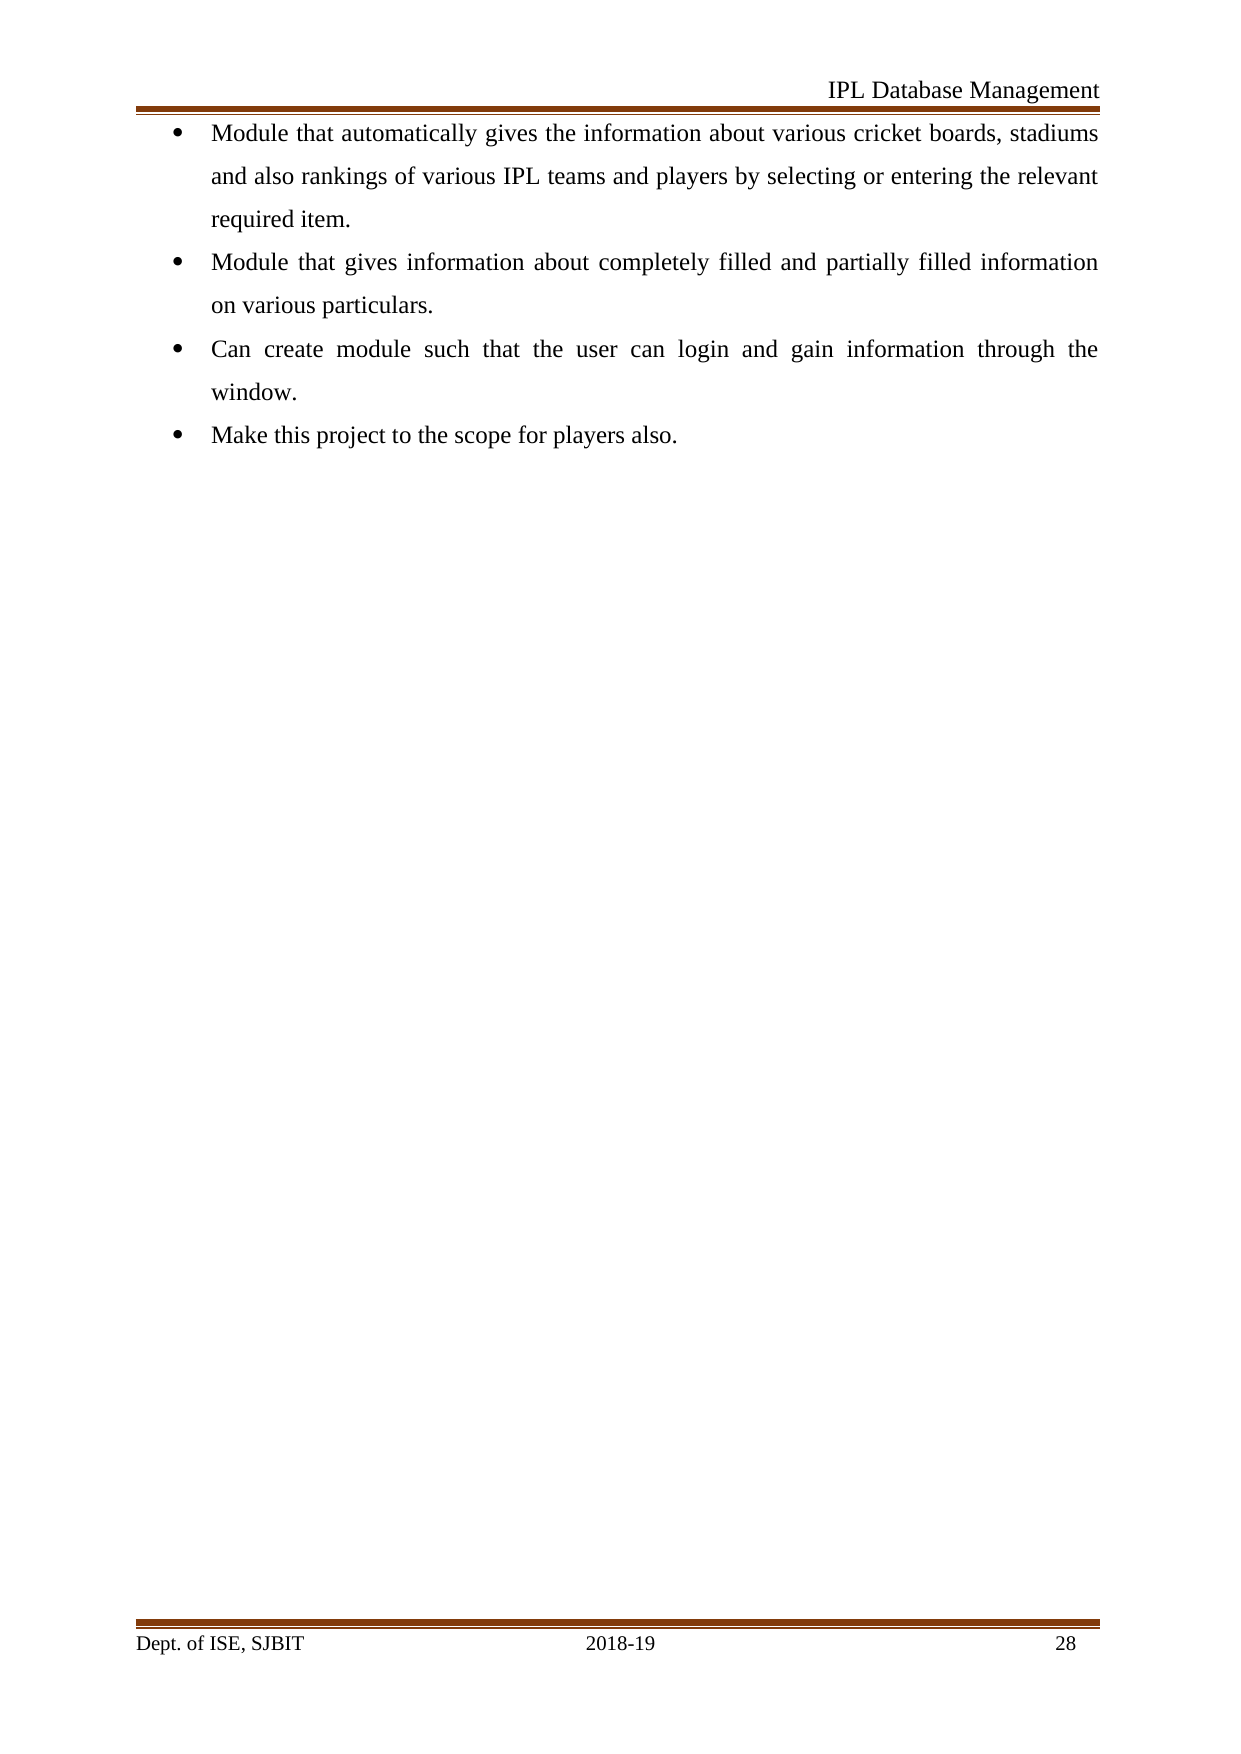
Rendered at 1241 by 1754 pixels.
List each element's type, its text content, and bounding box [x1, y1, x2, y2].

list Module that gives information about completely filled and partially filled information on various particulars. [173, 247, 1100, 319]
list Make this project to the scope for players also. [173, 420, 1100, 449]
list Module that automatically gives the information about various cricket boards, stadiums and also rankings of various IPL teams and players by selecting or entering the relevant required item. [173, 118, 1100, 233]
list Can create module such that the user can login and gain information through the window. [173, 334, 1100, 406]
